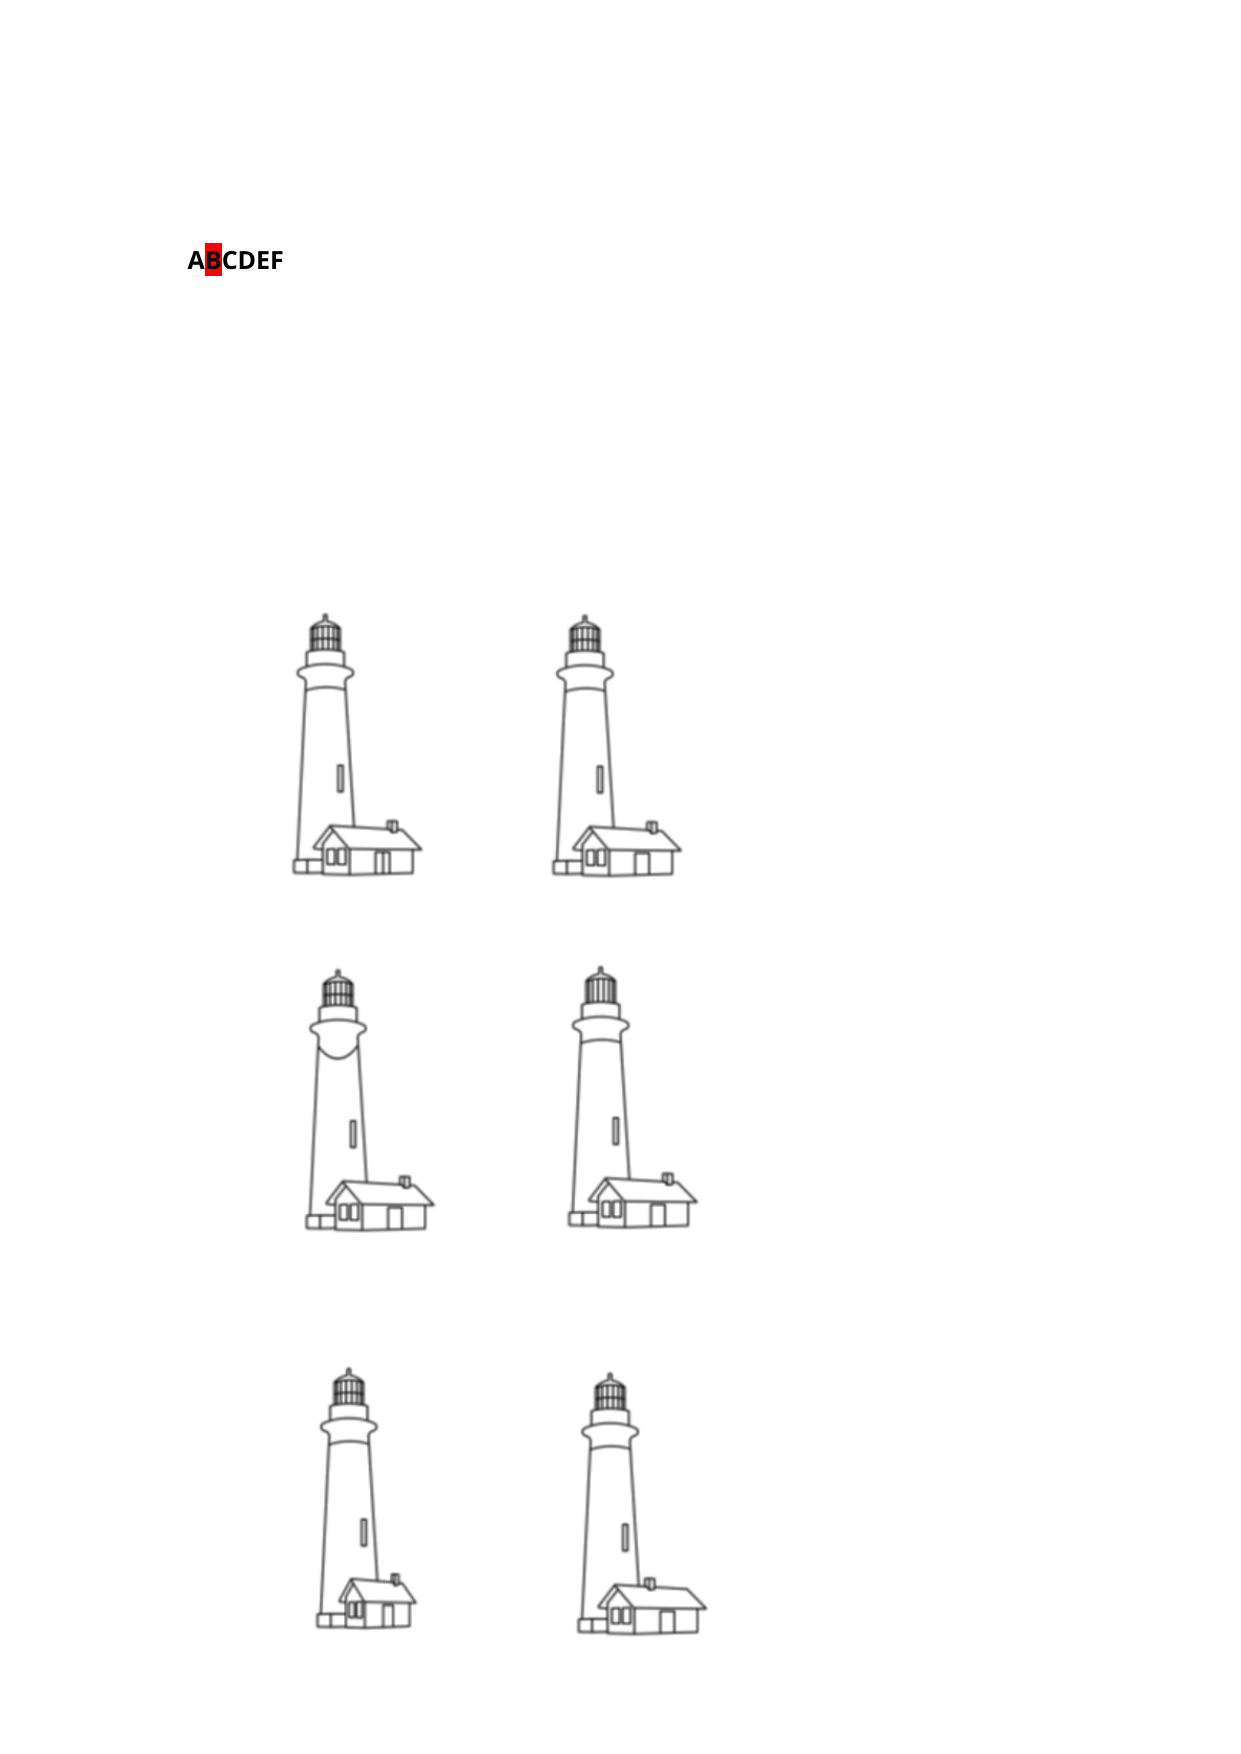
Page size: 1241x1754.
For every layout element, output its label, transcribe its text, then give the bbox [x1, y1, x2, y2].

text ABCDEF [187, 227, 1053, 292]
picture [534, 960, 727, 1236]
picture [243, 608, 461, 884]
picture [275, 1361, 482, 1637]
picture [533, 607, 709, 885]
picture [258, 961, 467, 1239]
picture [533, 1368, 751, 1640]
